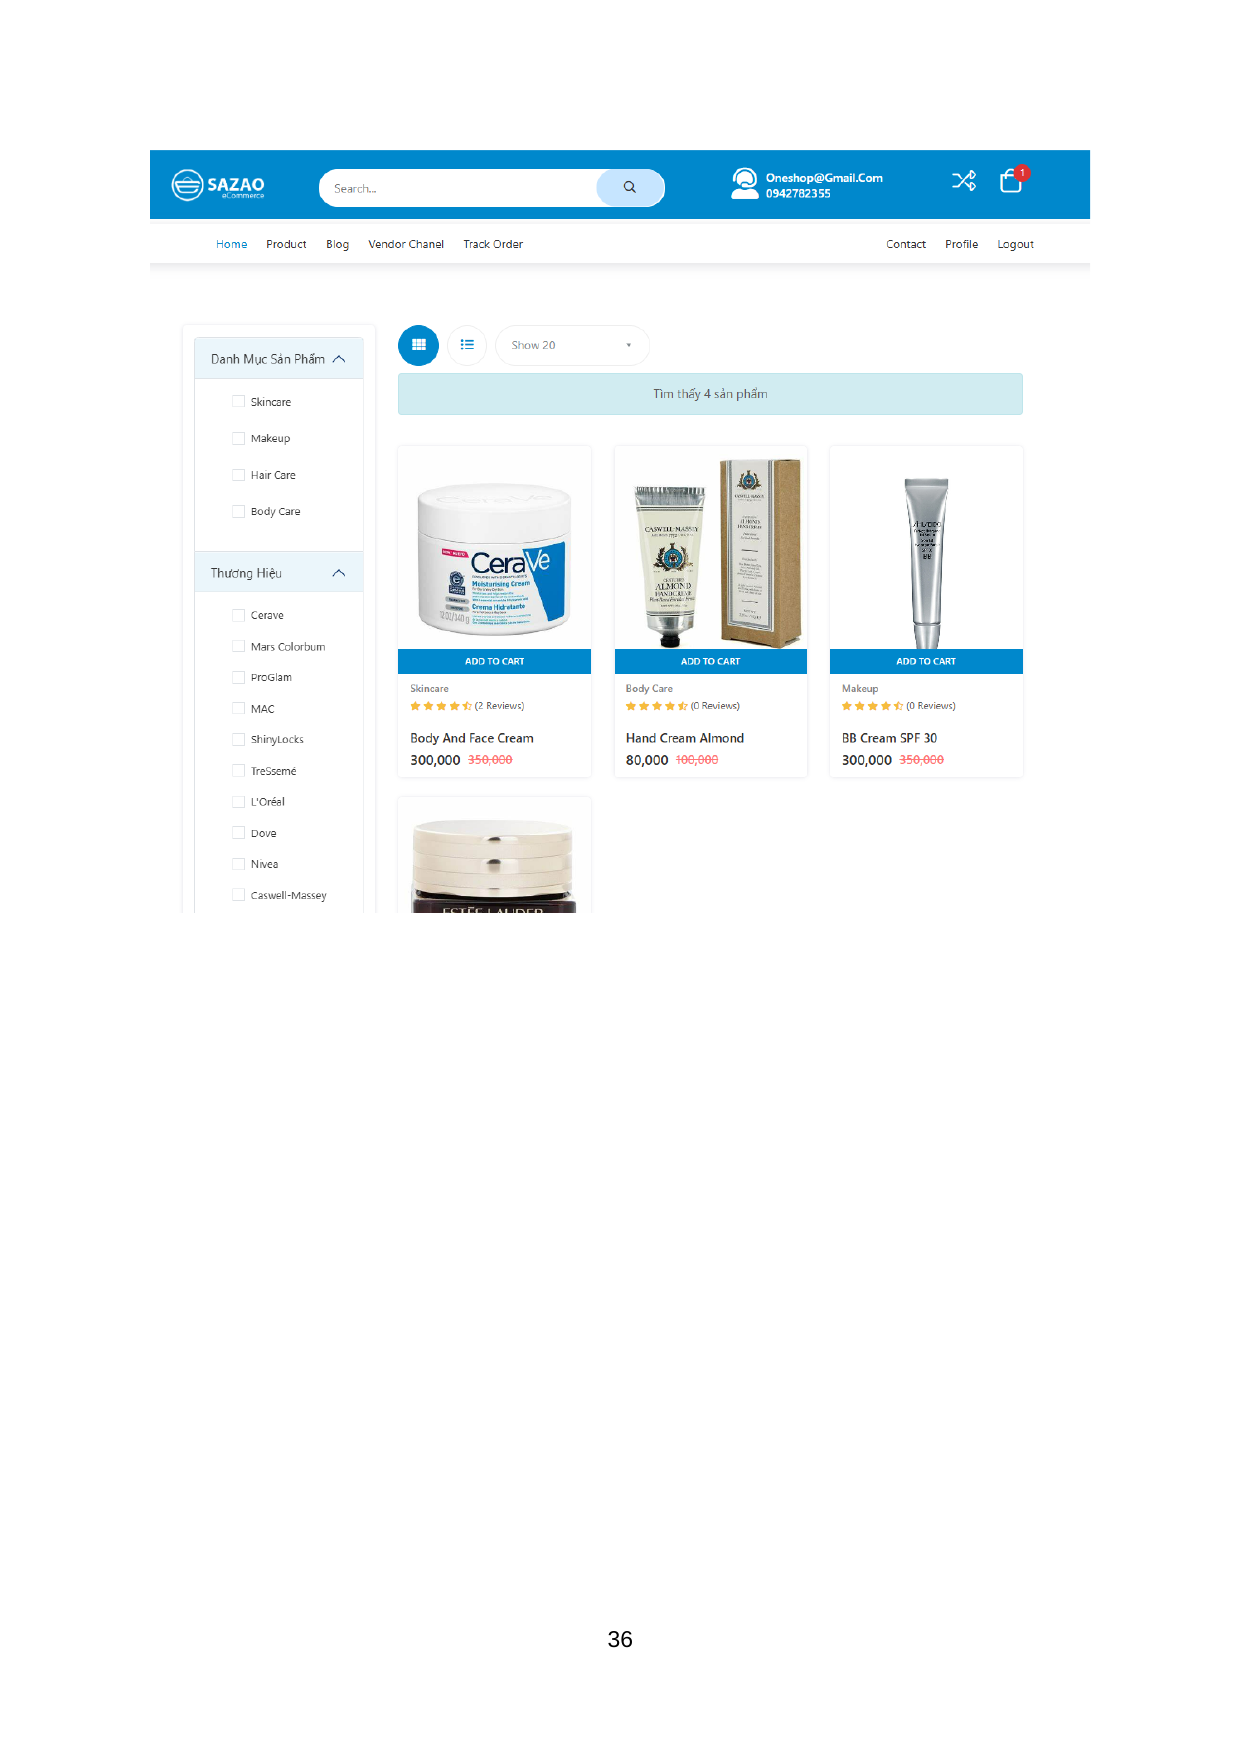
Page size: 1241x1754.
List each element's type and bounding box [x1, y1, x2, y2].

picture [732, 169, 758, 198]
picture [172, 179, 199, 190]
picture [231, 179, 238, 186]
picture [966, 171, 972, 178]
picture [771, 190, 780, 195]
picture [320, 170, 664, 206]
picture [808, 177, 821, 183]
picture [252, 179, 263, 190]
picture [150, 220, 1091, 913]
picture [218, 179, 227, 190]
picture [230, 179, 251, 190]
picture [1001, 165, 1030, 190]
